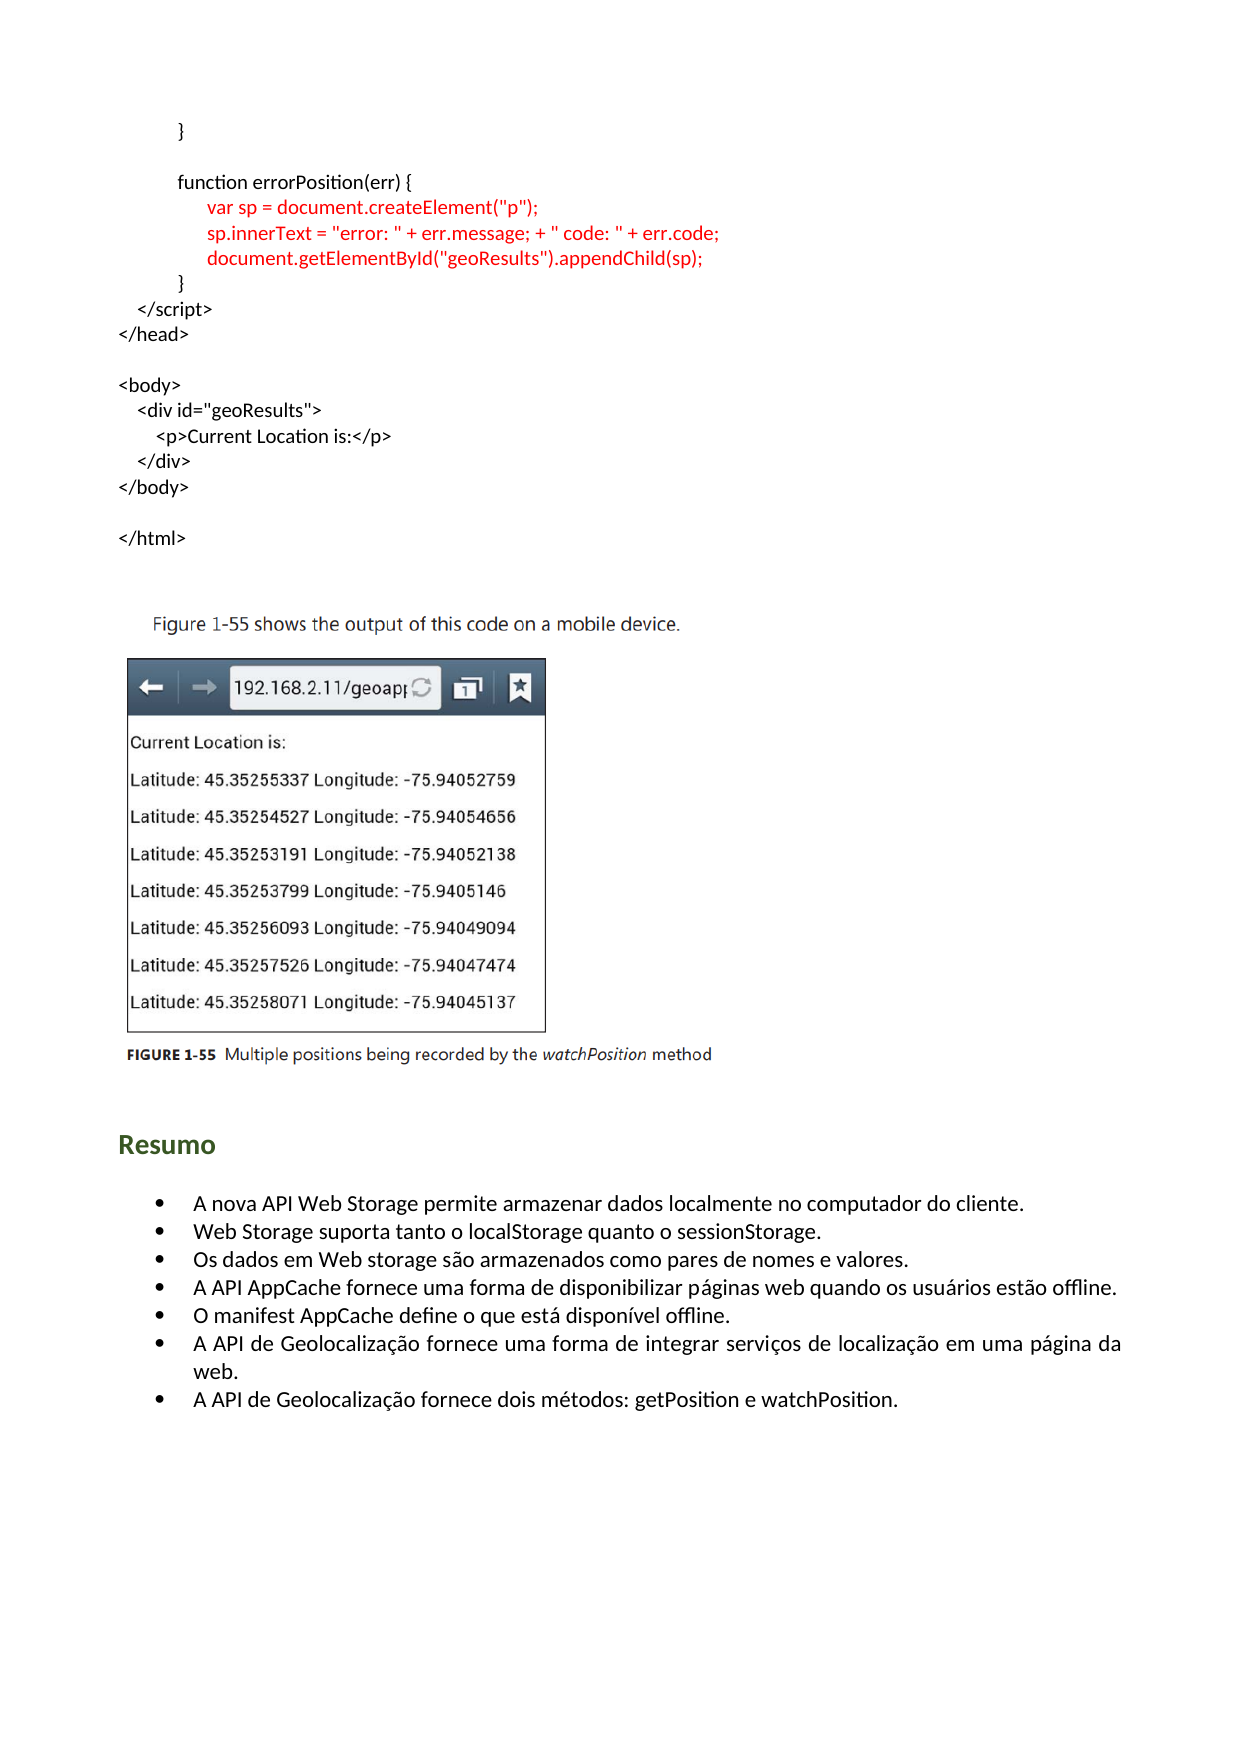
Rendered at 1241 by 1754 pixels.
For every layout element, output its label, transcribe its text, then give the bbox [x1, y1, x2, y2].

text } [118, 118, 1122, 143]
list Os dados em Web storage são armazenados como pares de nomes e valores. [156, 1245, 1122, 1273]
list A API de Geolocalização fornece dois métodos: getPosition e watchPosition. [156, 1386, 1122, 1413]
text function errorPosition(err) { [118, 169, 1122, 194]
text <body> [118, 372, 1122, 398]
list A API AppCache fornece uma forma de disponibilizar páginas web quando os usuários estão offline. [156, 1273, 1122, 1301]
text </body> [118, 474, 1122, 499]
text <p>Current Location is:</p> [118, 423, 1122, 448]
picture [118, 606, 719, 1070]
list A API de Geolocalização fornece uma forma de integrar serviços de localização em uma página da web. [156, 1329, 1122, 1386]
list Web Storage suporta tanto o localStorage quanto o sessionStorage. [156, 1217, 1122, 1245]
subtitle Resumo [118, 1126, 1122, 1161]
text var sp = document.createElement("p"); [118, 194, 1122, 220]
text </head> [118, 321, 1122, 347]
text } [118, 271, 1122, 296]
text </script> [118, 296, 1122, 321]
text <div id="geoResults"> [118, 398, 1122, 423]
list A nova API Web Storage permite armazenar dados localmente no computador do cliente. [156, 1189, 1122, 1217]
list O manifest AppCache define o que está disponível offline. [156, 1301, 1122, 1329]
text </html> [118, 525, 1122, 550]
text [118, 245, 1122, 271]
text sp.innerText = "error: " + err.message; + " code: " + err.code; [118, 220, 1122, 245]
text </div> [118, 448, 1122, 474]
